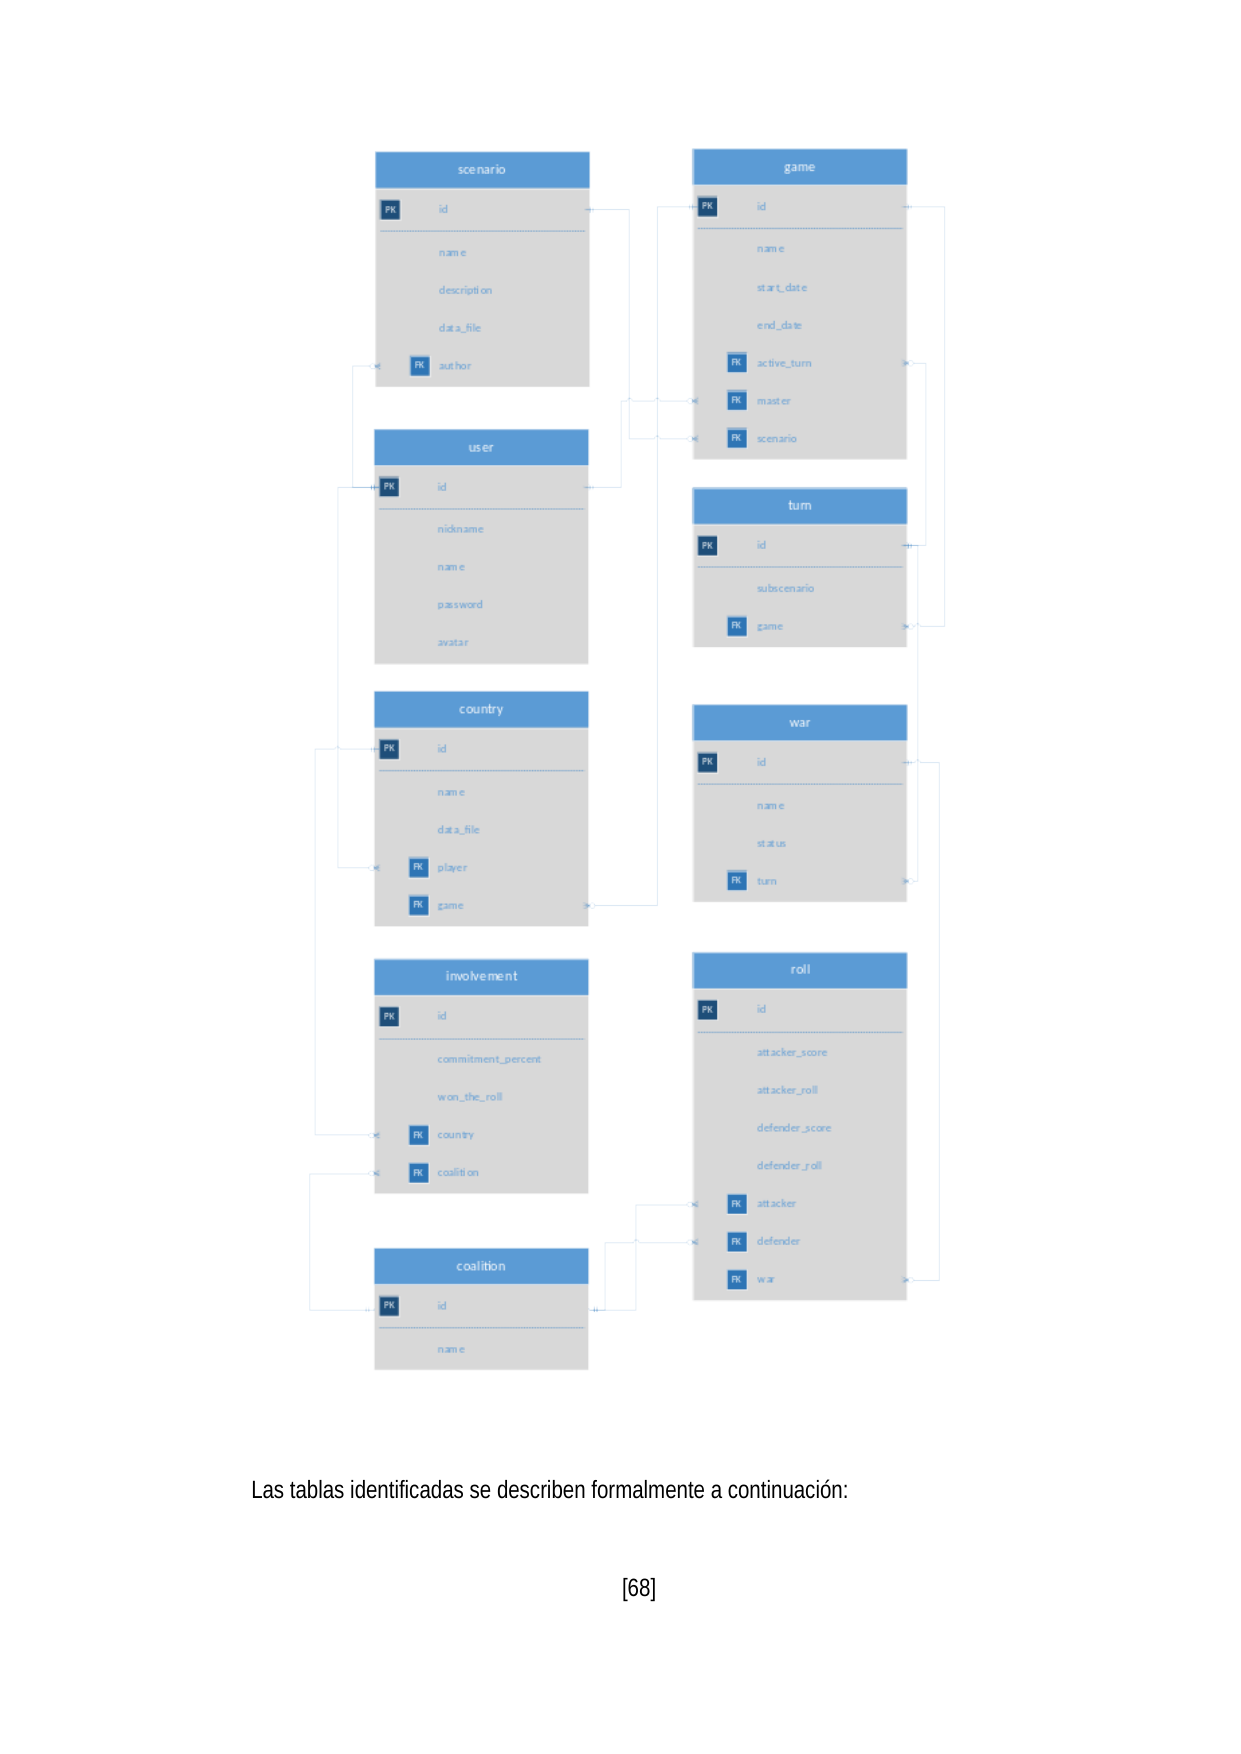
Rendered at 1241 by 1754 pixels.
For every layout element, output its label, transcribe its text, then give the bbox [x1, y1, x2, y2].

text Las tablas identificadas se describen formalmente a continuación: [177, 1475, 1063, 1503]
